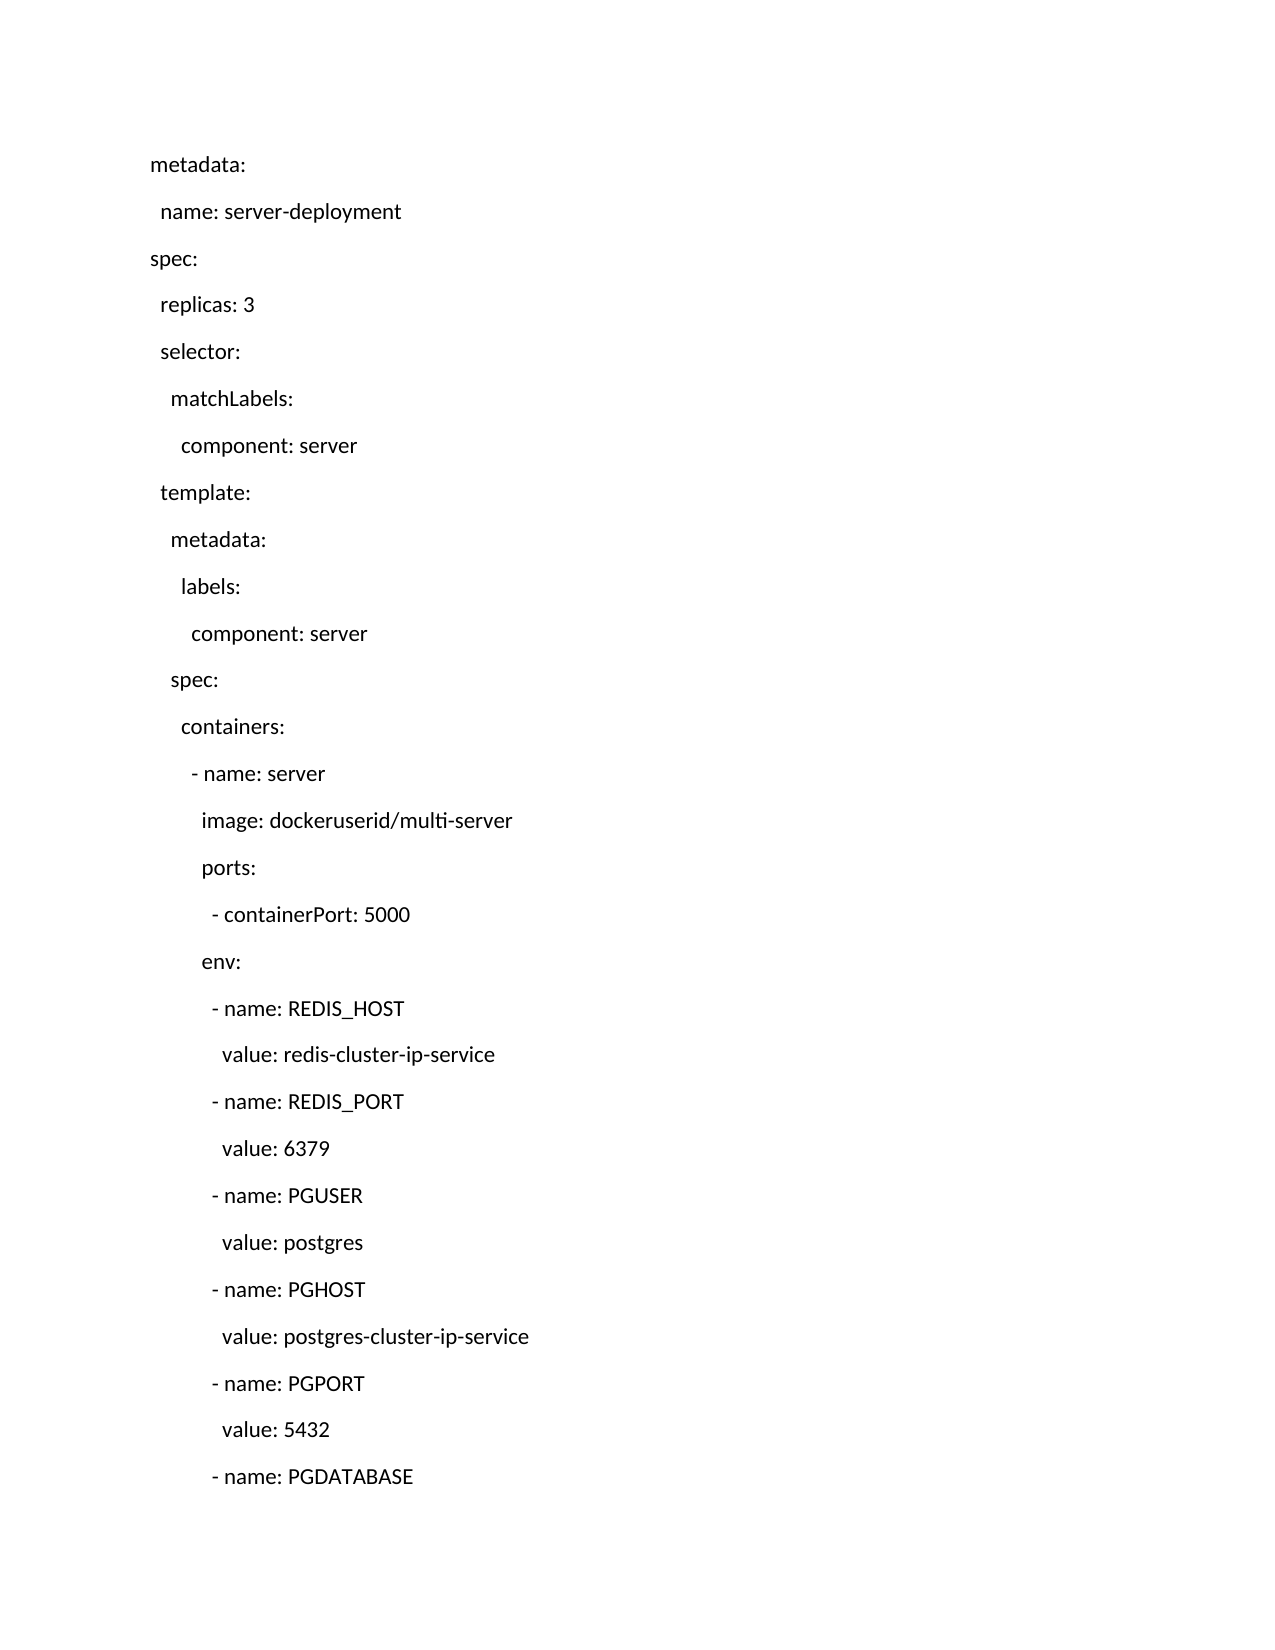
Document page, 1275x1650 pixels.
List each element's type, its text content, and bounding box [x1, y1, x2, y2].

text containers: [150, 712, 1125, 741]
text - name: PGPORT [150, 1369, 1125, 1397]
text selector: [150, 337, 1125, 366]
text name: server-deployment [150, 197, 1125, 225]
text metadata: [150, 525, 1125, 553]
text image: dockeruserid/multi-server [150, 806, 1125, 834]
text - name: PGHOST [150, 1275, 1125, 1303]
text value: postgres-cluster-ip-service [150, 1322, 1125, 1350]
text - name: REDIS_HOST [150, 994, 1125, 1022]
text spec: [150, 244, 1125, 272]
text value: redis-cluster-ip-service [150, 1041, 1125, 1069]
text - name: REDIS_PORT [150, 1087, 1125, 1116]
text component: server [150, 619, 1125, 647]
text - name: PGUSER [150, 1181, 1125, 1209]
text replicas: 3 [150, 291, 1125, 319]
text matchLabels: [150, 384, 1125, 412]
text ports: [150, 853, 1125, 881]
text value: postgres [150, 1228, 1125, 1256]
text - containerPort: 5000 [150, 900, 1125, 928]
text env: [150, 947, 1125, 975]
text value: 5432 [150, 1416, 1125, 1444]
text labels: [150, 572, 1125, 600]
text template: [150, 478, 1125, 506]
text - name: PGDATABASE [150, 1462, 1125, 1491]
text spec: [150, 666, 1125, 694]
text component: server [150, 431, 1125, 459]
text value: 6379 [150, 1134, 1125, 1162]
text metadata: [150, 150, 1125, 178]
text - name: server [150, 759, 1125, 787]
